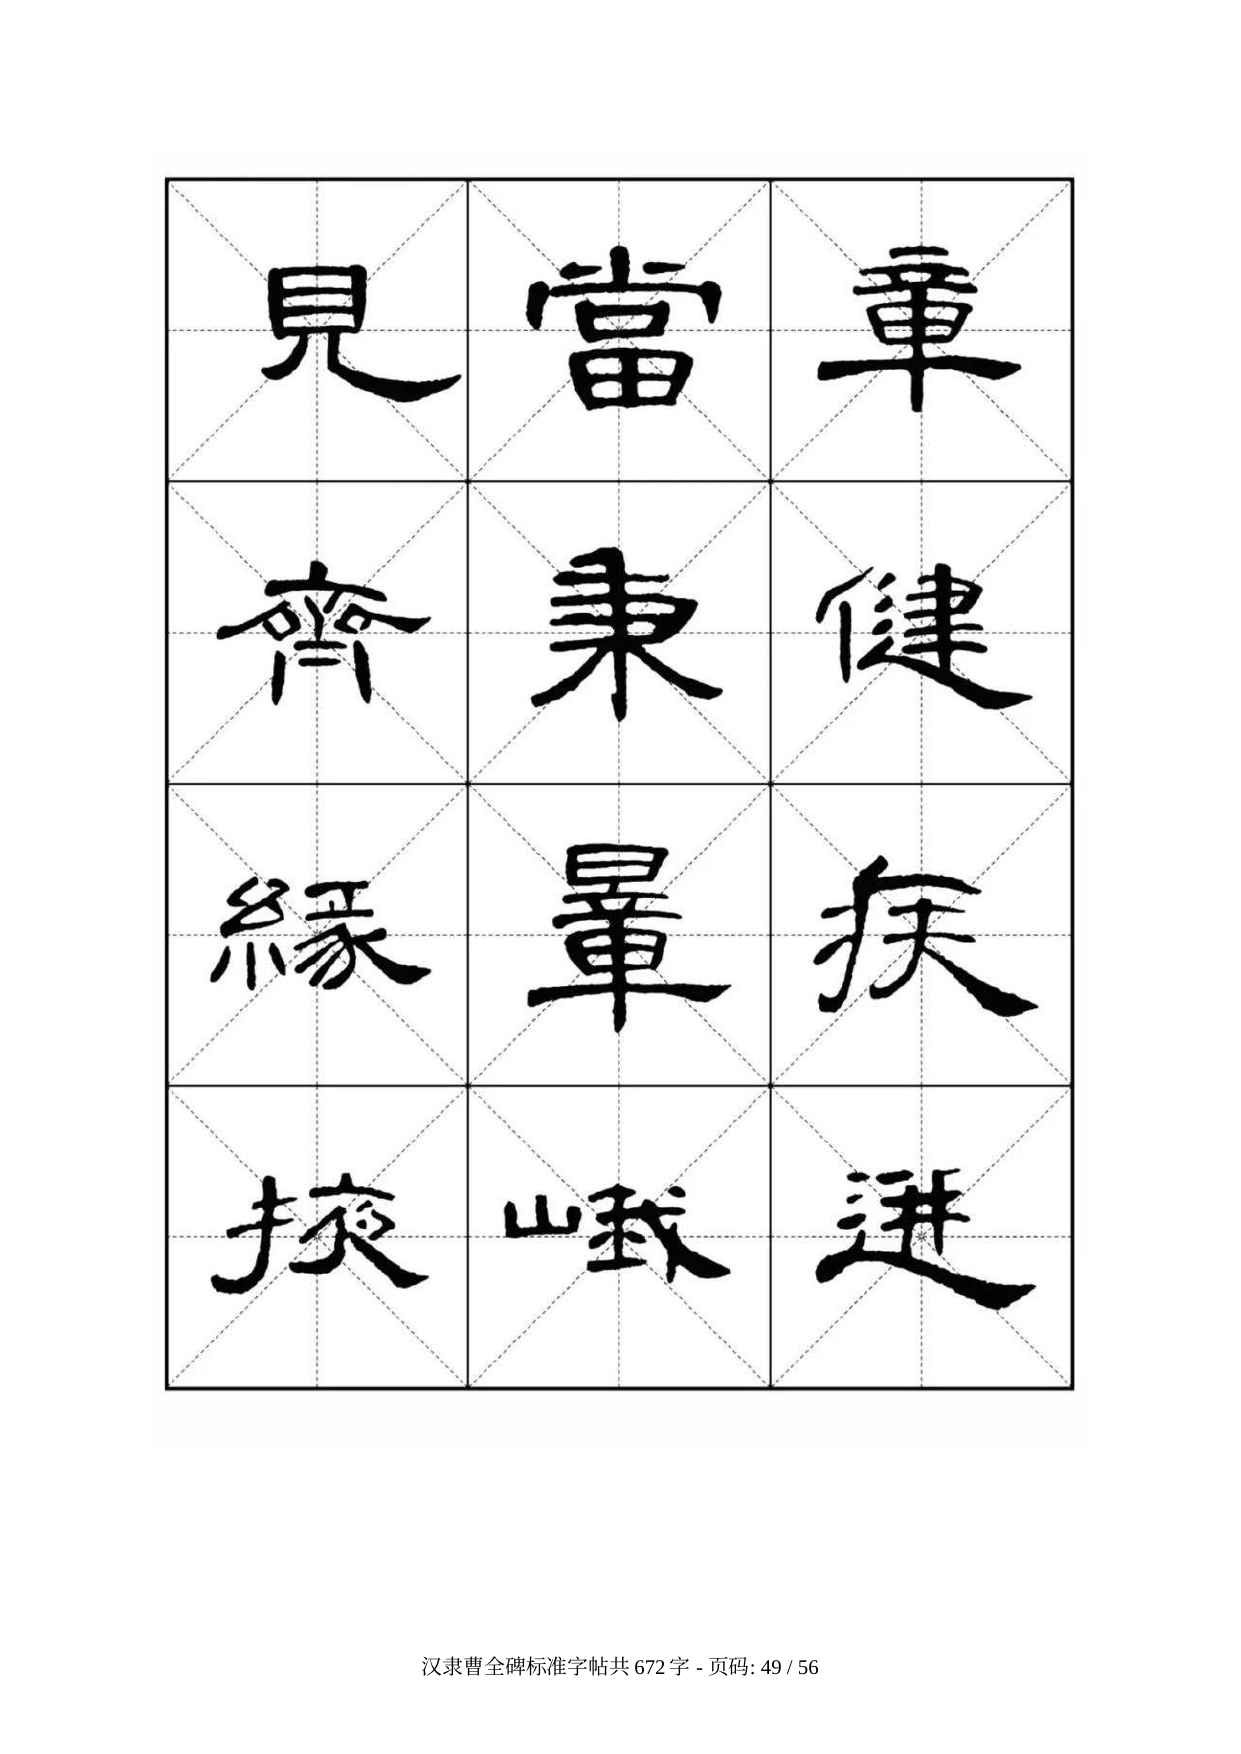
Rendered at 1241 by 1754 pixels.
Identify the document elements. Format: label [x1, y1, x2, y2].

picture [150, 150, 1088, 1450]
